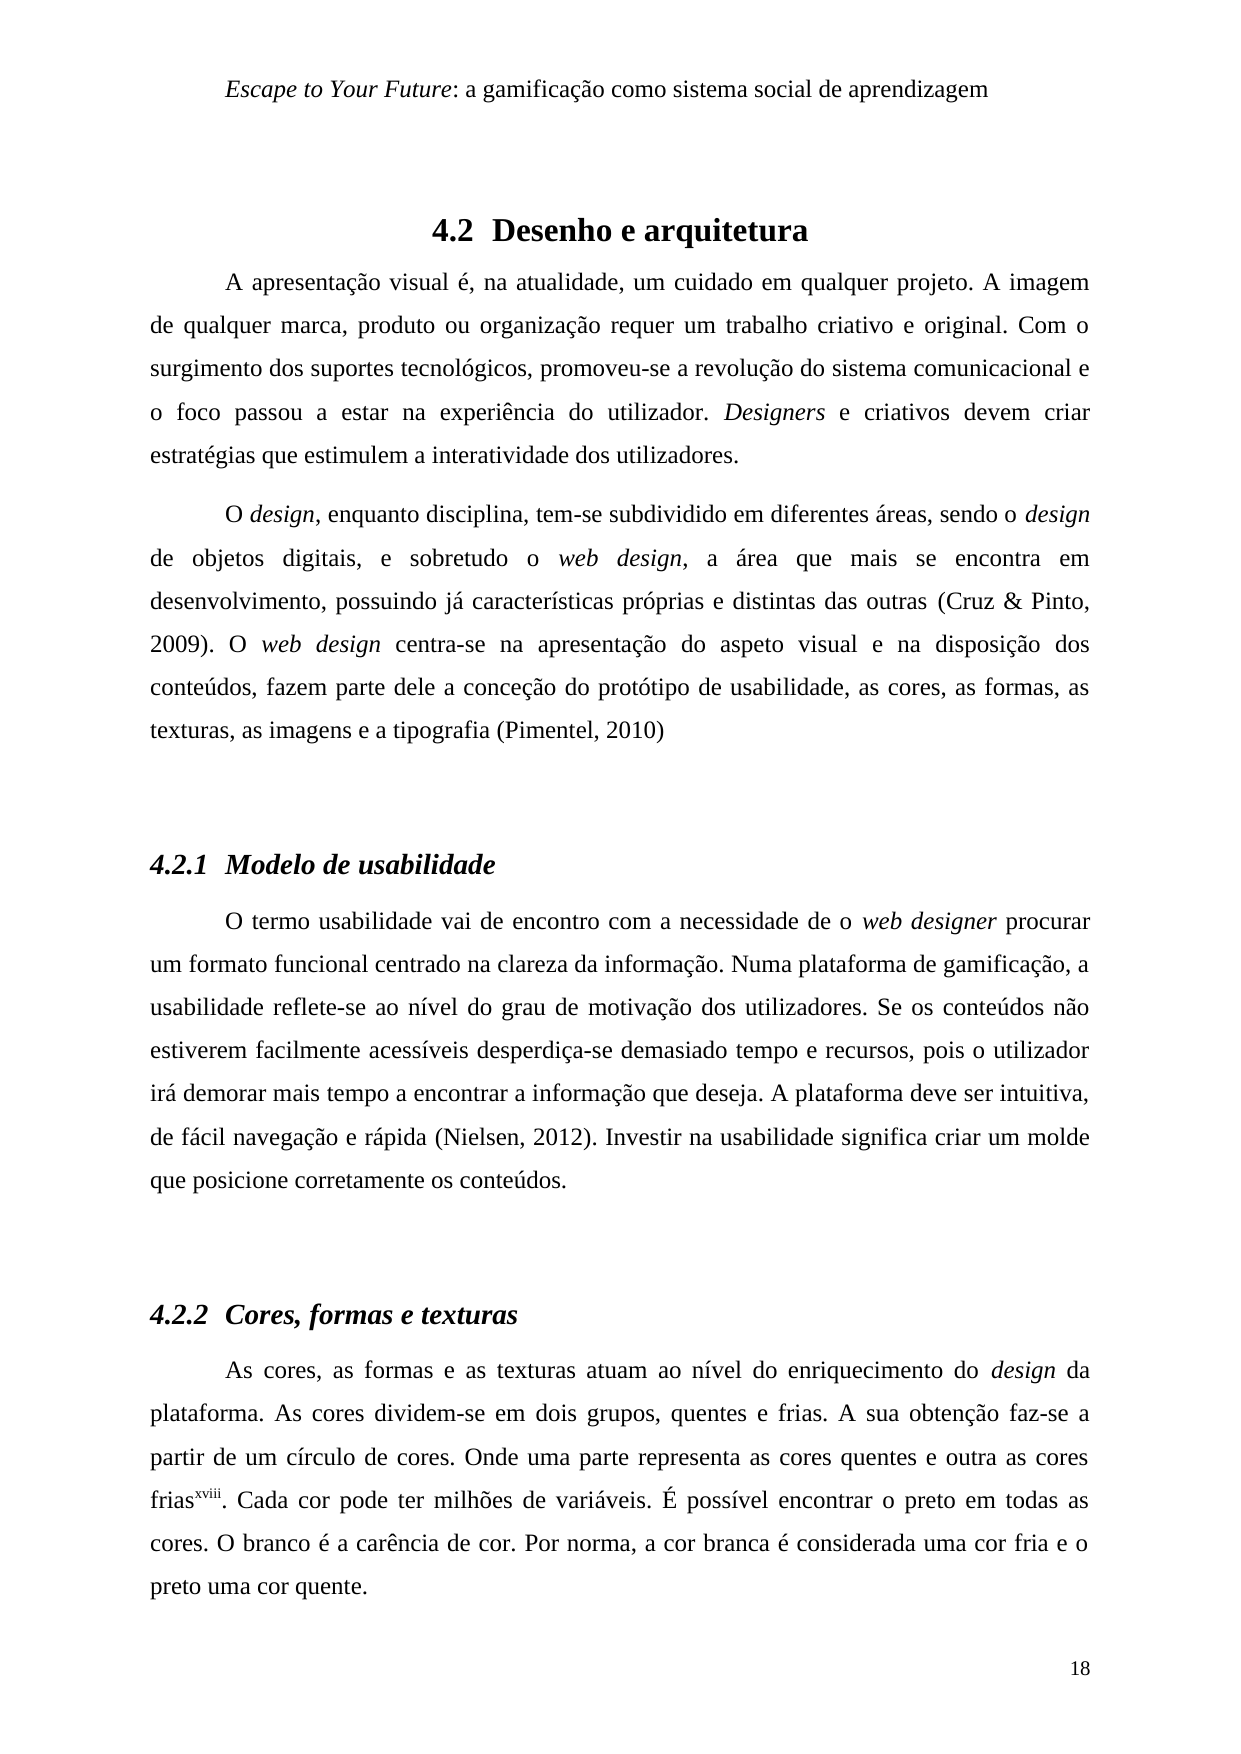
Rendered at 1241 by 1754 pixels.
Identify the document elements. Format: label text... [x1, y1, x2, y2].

text A apresentação visual é, na atualidade, um cuidado em qualquer projeto. A imagem de qualquer marca, produto ou organização requer um trabalho criativo e original. Com o surgimento dos suportes tecnológicos, promoveu-se a revolução do sistema comunicacional e o foco passou a estar na experiência do utilizador. Designers e criativos devem criar estratégias que estimulem a interatividade dos utilizadores. [150, 267, 1090, 468]
subtitle Modelo de usabilidade [150, 847, 1090, 881]
text As cores, as formas e as texturas atuam ao nível do enriquecimento do design da plataforma. As cores dividem-se em dois grupos, quentes e frias. A sua obtenção faz-se a partir de um círculo de cores. Onde uma parte representa as cores quentes e outra as cores frias. Cada cor pode ter milhões de variáveis. É possível encontrar o preto em todas as cores. O branco é a carência de cor. Por norma, a cor branca é considerada uma cor fria e o preto uma cor quente. [150, 1355, 1090, 1600]
text O design, enquanto disciplina, tem-se subdividido em diferentes áreas, sendo o design de objetos digitais, e sobretudo o web design, a área que mais se encontra em desenvolvimento, possuindo já características próprias e distintas das outras . O web design centra-se na apresentação do aspeto visual e na disposição dos conteúdos, fazem parte dele a conceção do protótipo de usabilidade, as cores, as formas, as texturas, as imagens e a tipografia [150, 499, 1090, 744]
text O termo usabilidade vai de encontro com a necessidade de o web designer procurar um formato funcional centrado na clareza da informação. Numa plataforma de gamificação, a usabilidade reflete-se ao nível do grau de motivação dos utilizadores. Se os conteúdos não estiverem facilmente acessíveis desperdiça-se demasiado tempo e recursos, pois o utilizador irá demorar mais tempo a encontrar a informação que deseja. A plataforma deve ser intuitiva, de fácil navegação e rápida . Investir na usabilidade significa criar um molde que posicione corretamente os conteúdos. [150, 906, 1090, 1193]
subtitle Cores, formas e texturas [150, 1297, 1090, 1330]
subtitle Desenho e arquitetura [150, 210, 1090, 248]
